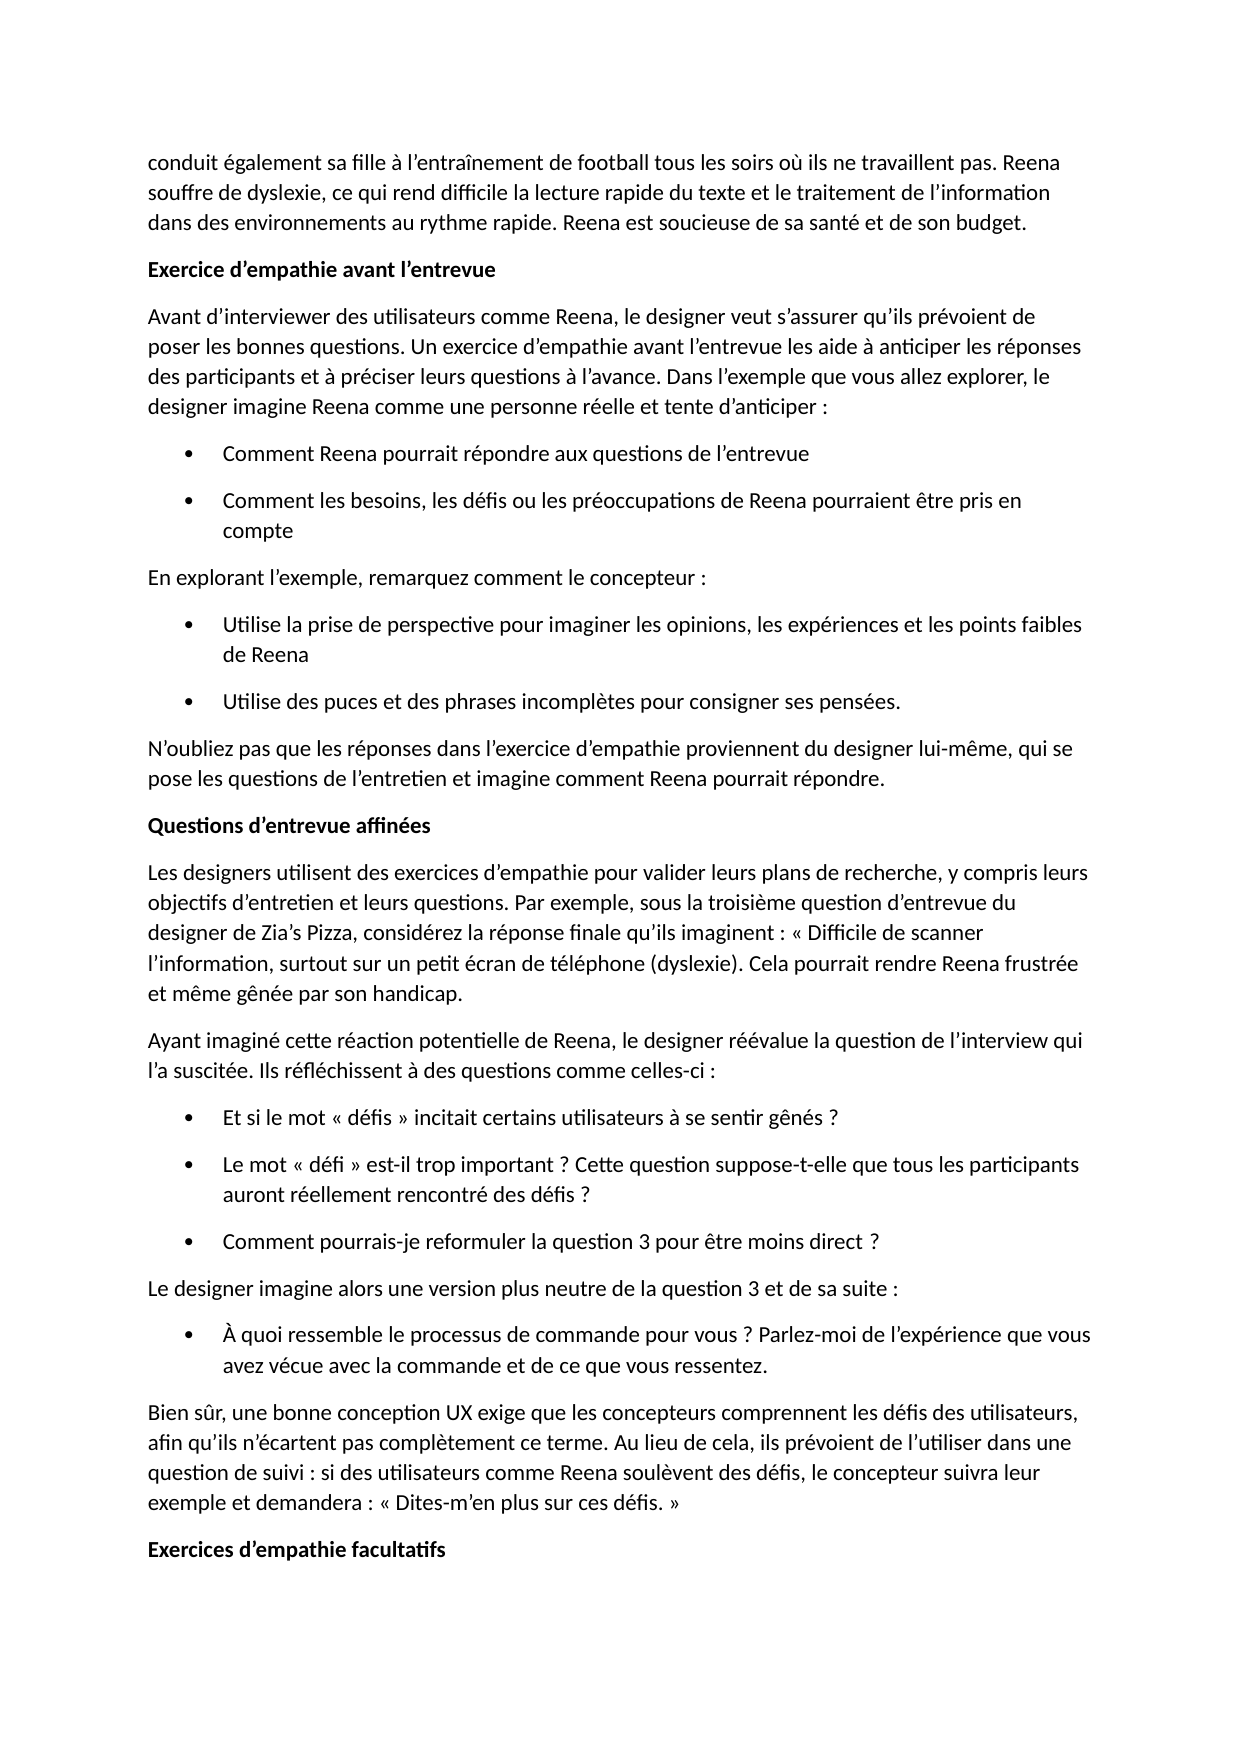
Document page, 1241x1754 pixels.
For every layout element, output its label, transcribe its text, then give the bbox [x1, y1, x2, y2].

text Ayant imaginé cette réaction potentielle de Reena, le designer réévalue la question de l’interview qui l’a suscitée. Ils réfléchissent à des questions comme celles-ci : [148, 1026, 1093, 1084]
text Avant d’interviewer des utilisateurs comme Reena, le designer veut s’assurer qu’ils prévoient de poser les bonnes questions. Un exercice d’empathie avant l’entrevue les aide à anticiper les réponses des participants et à préciser leurs questions à l’avance. Dans l’exemple que vous allez explorer, le designer imagine Reena comme une personne réelle et tente d’anticiper : [148, 302, 1093, 420]
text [148, 148, 1093, 236]
text Exercices d’empathie facultatifs [148, 1535, 1093, 1563]
list Utilise la prise de perspective pour imaginer les opinions, les expériences et les points faibles de Reena [185, 610, 1093, 668]
text Questions d’entrevue affinées [148, 811, 1093, 839]
text Exercice d’empathie avant l’entrevue [148, 255, 1093, 283]
list À quoi ressemble le processus de commande pour vous ? Parlez-moi de l’expérience que vous avez vécue avec la commande et de ce que vous ressentez. [185, 1321, 1093, 1379]
text En explorant l’exemple, remarquez comment le concepteur : [148, 563, 1093, 591]
list Comment Reena pourrait répondre aux questions de l’entrevue [185, 439, 1093, 467]
list Comment pourrais-je reformuler la question 3 pour être moins direct ? [185, 1227, 1093, 1255]
list Et si le mot « défis » incitait certains utilisateurs à se sentir gênés ? [185, 1103, 1093, 1131]
text Le designer imagine alors une version plus neutre de la question 3 et de sa suite : [148, 1274, 1093, 1302]
text Bien sûr, une bonne conception UX exige que les concepteurs comprennent les défis des utilisateurs, afin qu’ils n’écartent pas complètement ce terme. Au lieu de cela, ils prévoient de l’utiliser dans une question de suivi : si des utilisateurs comme Reena soulèvent des défis, le concepteur suivra leur exemple et demandera : « Dites-m’en plus sur ces défis. » [148, 1398, 1093, 1516]
text N’oubliez pas que les réponses dans l’exercice d’empathie proviennent du designer lui-même, qui se pose les questions de l’entretien et imagine comment Reena pourrait répondre. [148, 734, 1093, 792]
list Comment les besoins, les défis ou les préoccupations de Reena pourraient être pris en compte [185, 486, 1093, 544]
list Le mot « défi » est-il trop important ? Cette question suppose-t-elle que tous les participants auront réellement rencontré des défis ? [185, 1150, 1093, 1208]
text Les designers utilisent des exercices d’empathie pour valider leurs plans de recherche, y compris leurs objectifs d’entretien et leurs questions. Par exemple, sous la troisième question d’entrevue du designer de Zia’s Pizza, considérez la réponse finale qu’ils imaginent : « Difficile de scanner l’information, surtout sur un petit écran de téléphone (dyslexie). Cela pourrait rendre Reena frustrée et même gênée par son handicap. [148, 858, 1093, 1007]
list Utilise des puces et des phrases incomplètes pour consigner ses pensées. [185, 687, 1093, 715]
